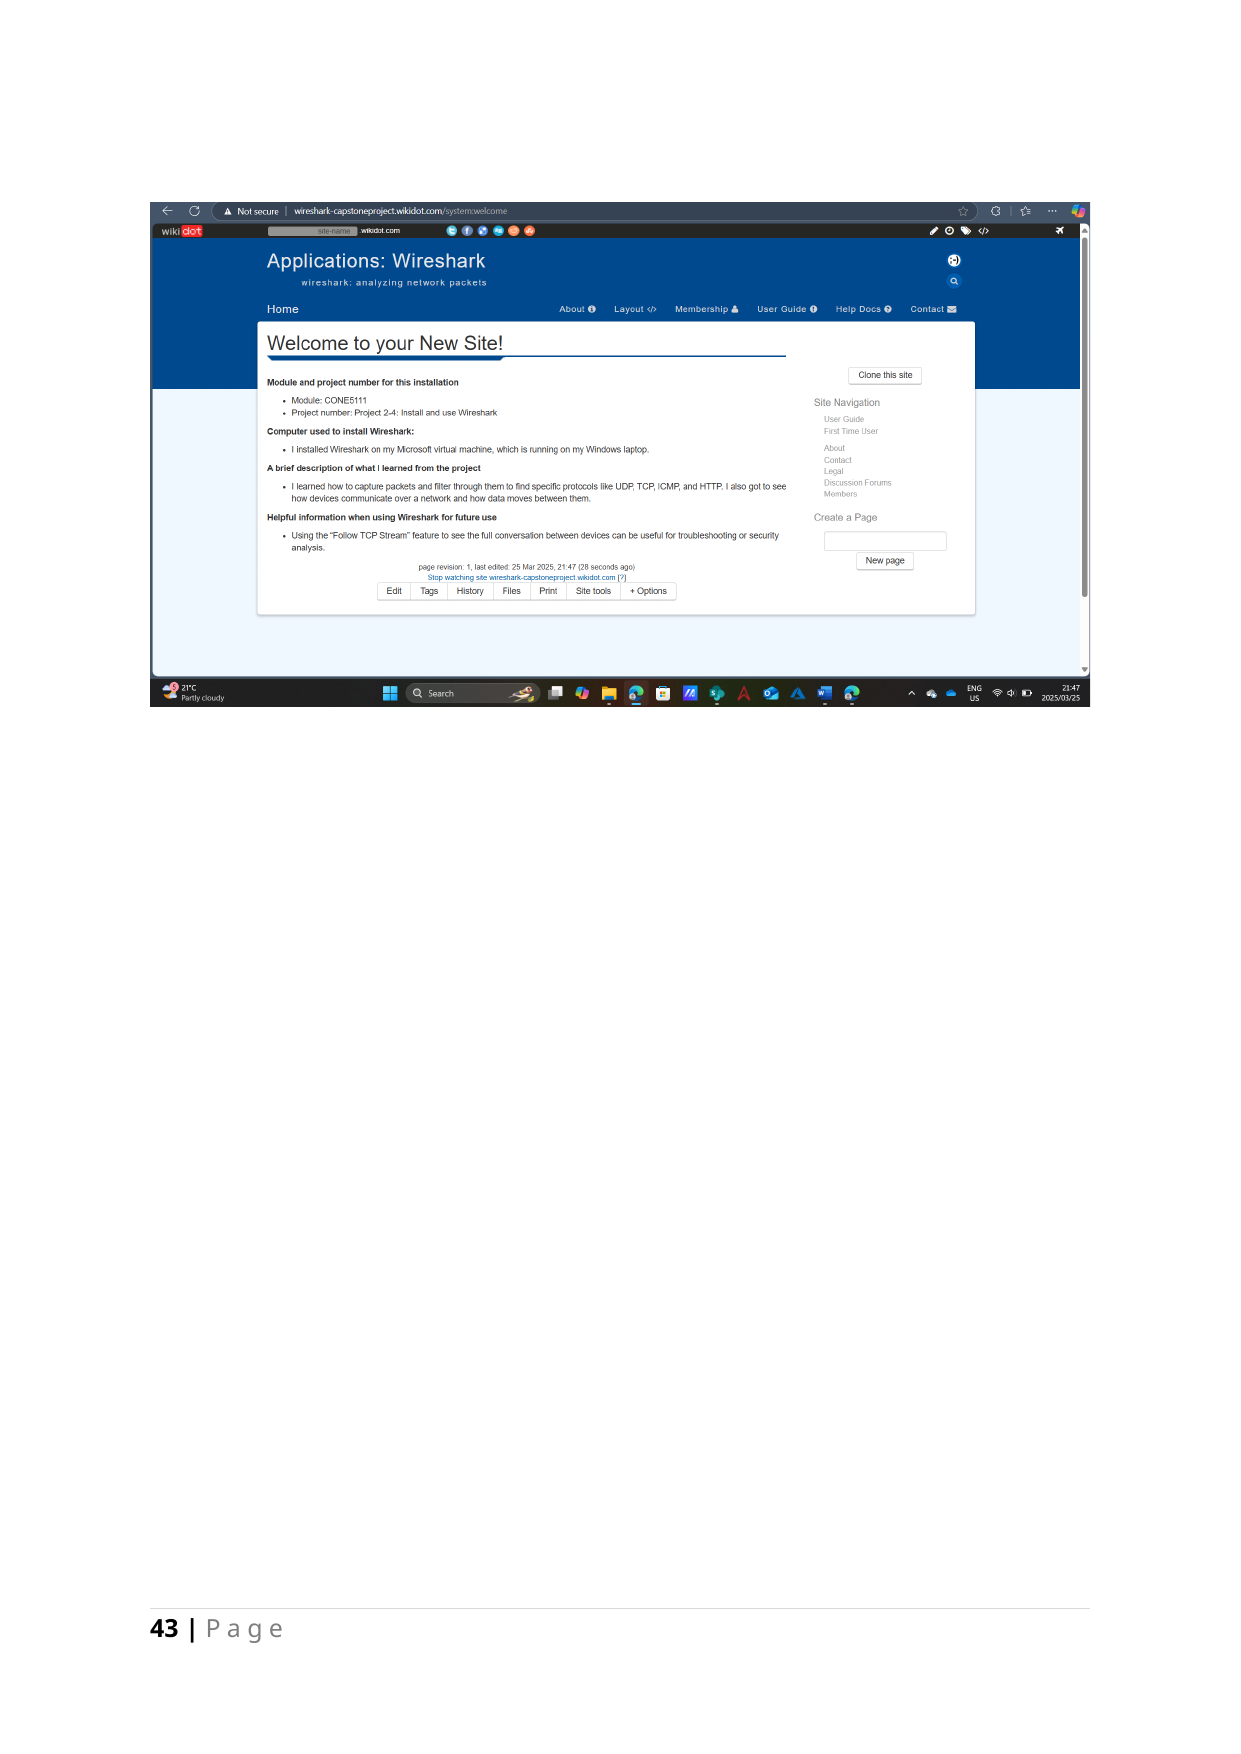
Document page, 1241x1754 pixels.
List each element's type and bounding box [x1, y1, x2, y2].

picture [150, 202, 1091, 707]
